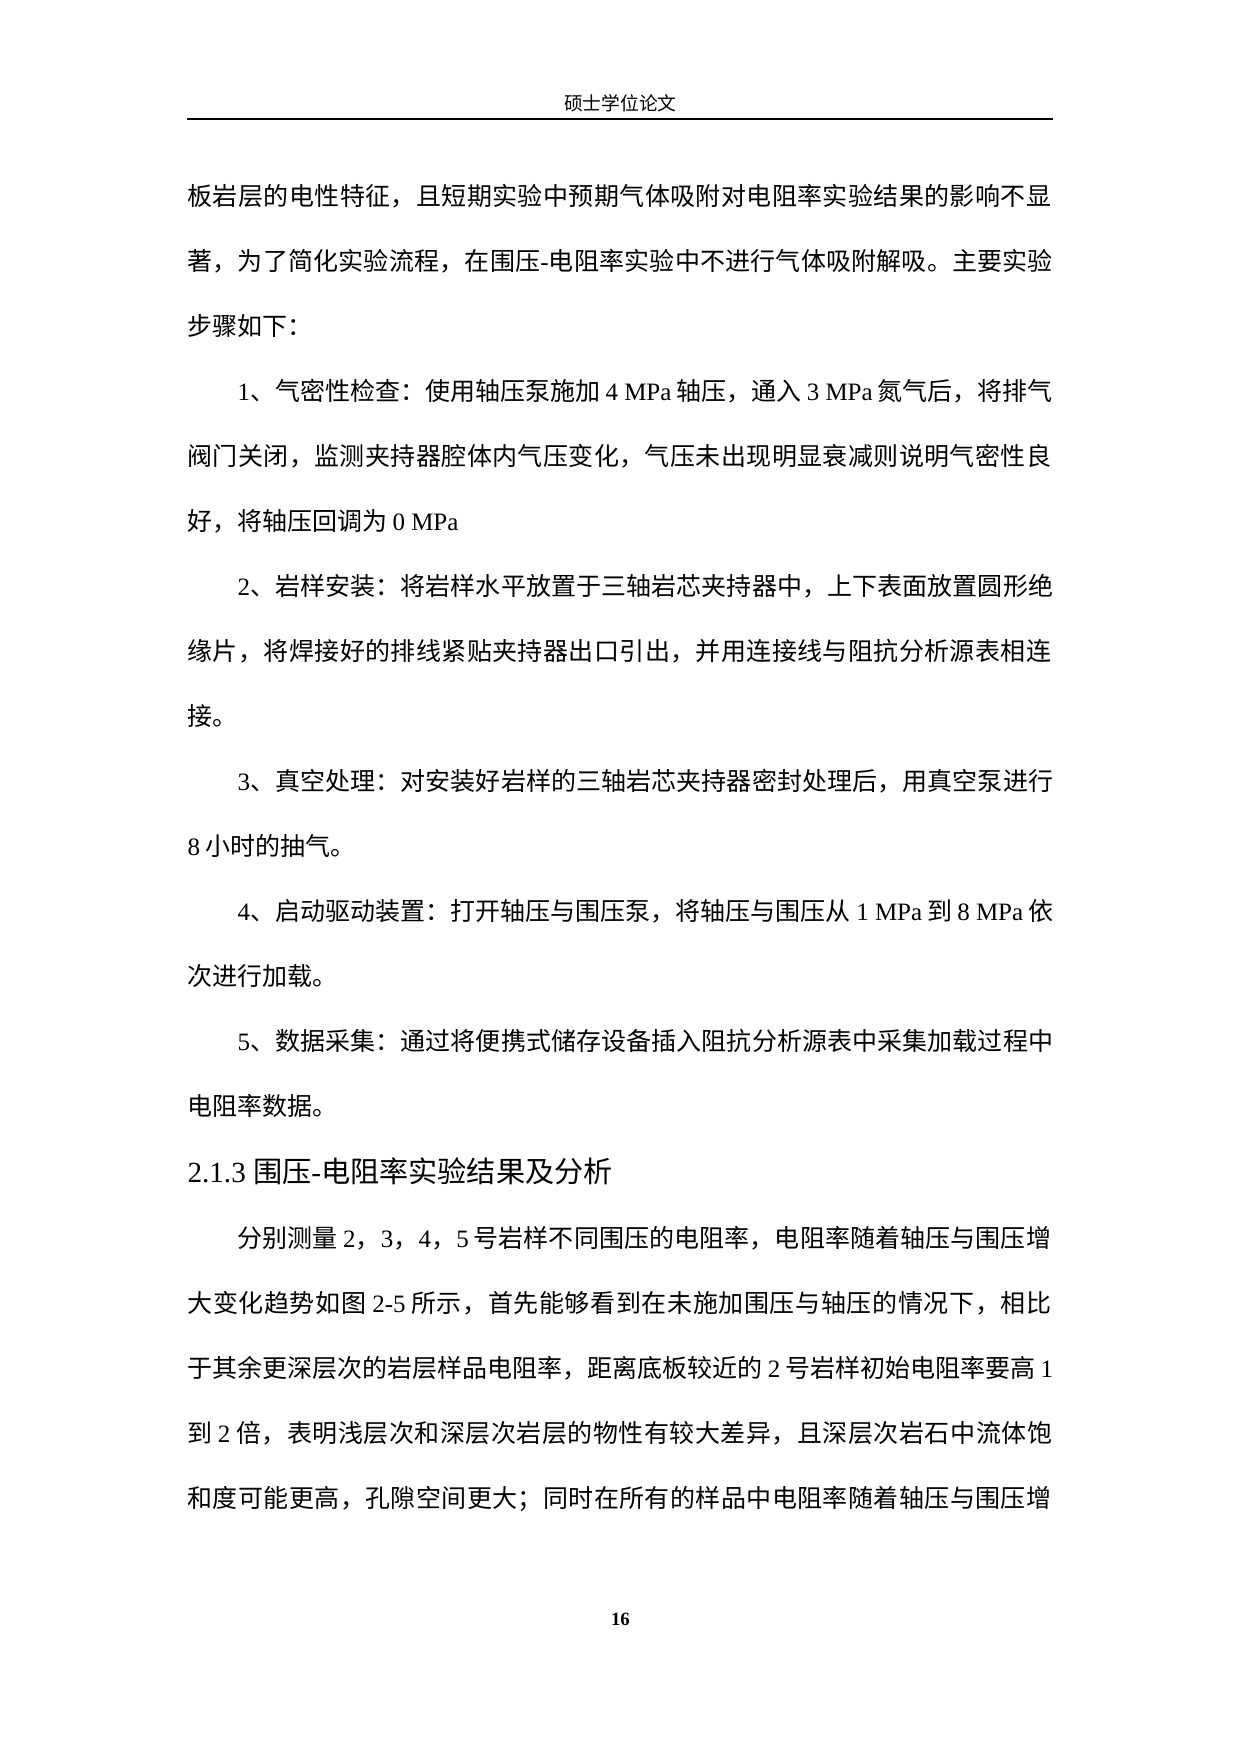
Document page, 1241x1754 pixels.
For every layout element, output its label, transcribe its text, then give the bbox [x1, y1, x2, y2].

text 2、岩样安装：将岩样水平放置于三轴岩芯夹持器中，上下表面放置圆形绝缘片，将焊接好的排线紧贴夹持器出口引出，并用连接线与阻抗分析源表相连接。 [187, 552, 1053, 747]
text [187, 1204, 1053, 1529]
text 3、真空处理：对安装好岩样的三轴岩芯夹持器密封处理后，用真空泵进行8小时的抽气。 [187, 747, 1053, 877]
text 5、数据采集：通过将便携式储存设备插入阻抗分析源表中采集加载过程中电阻率数据。 [187, 1007, 1053, 1137]
text 1、气密性检查：使用轴压泵施加4 MPa轴压，通入3 MPa氮气后，将排气阀门关闭，监测夹持器腔体内气压变化，气压未出现明显衰减则说明气密性良好，将轴压回调为0 MPa [187, 357, 1053, 552]
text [187, 162, 1053, 357]
list 围压-电阻率实验结果及分析 [187, 1149, 1053, 1191]
text 4、启动驱动装置：打开轴压与围压泵，将轴压与围压从1 MPa到8 MPa依次进行加载。 [187, 877, 1053, 1007]
